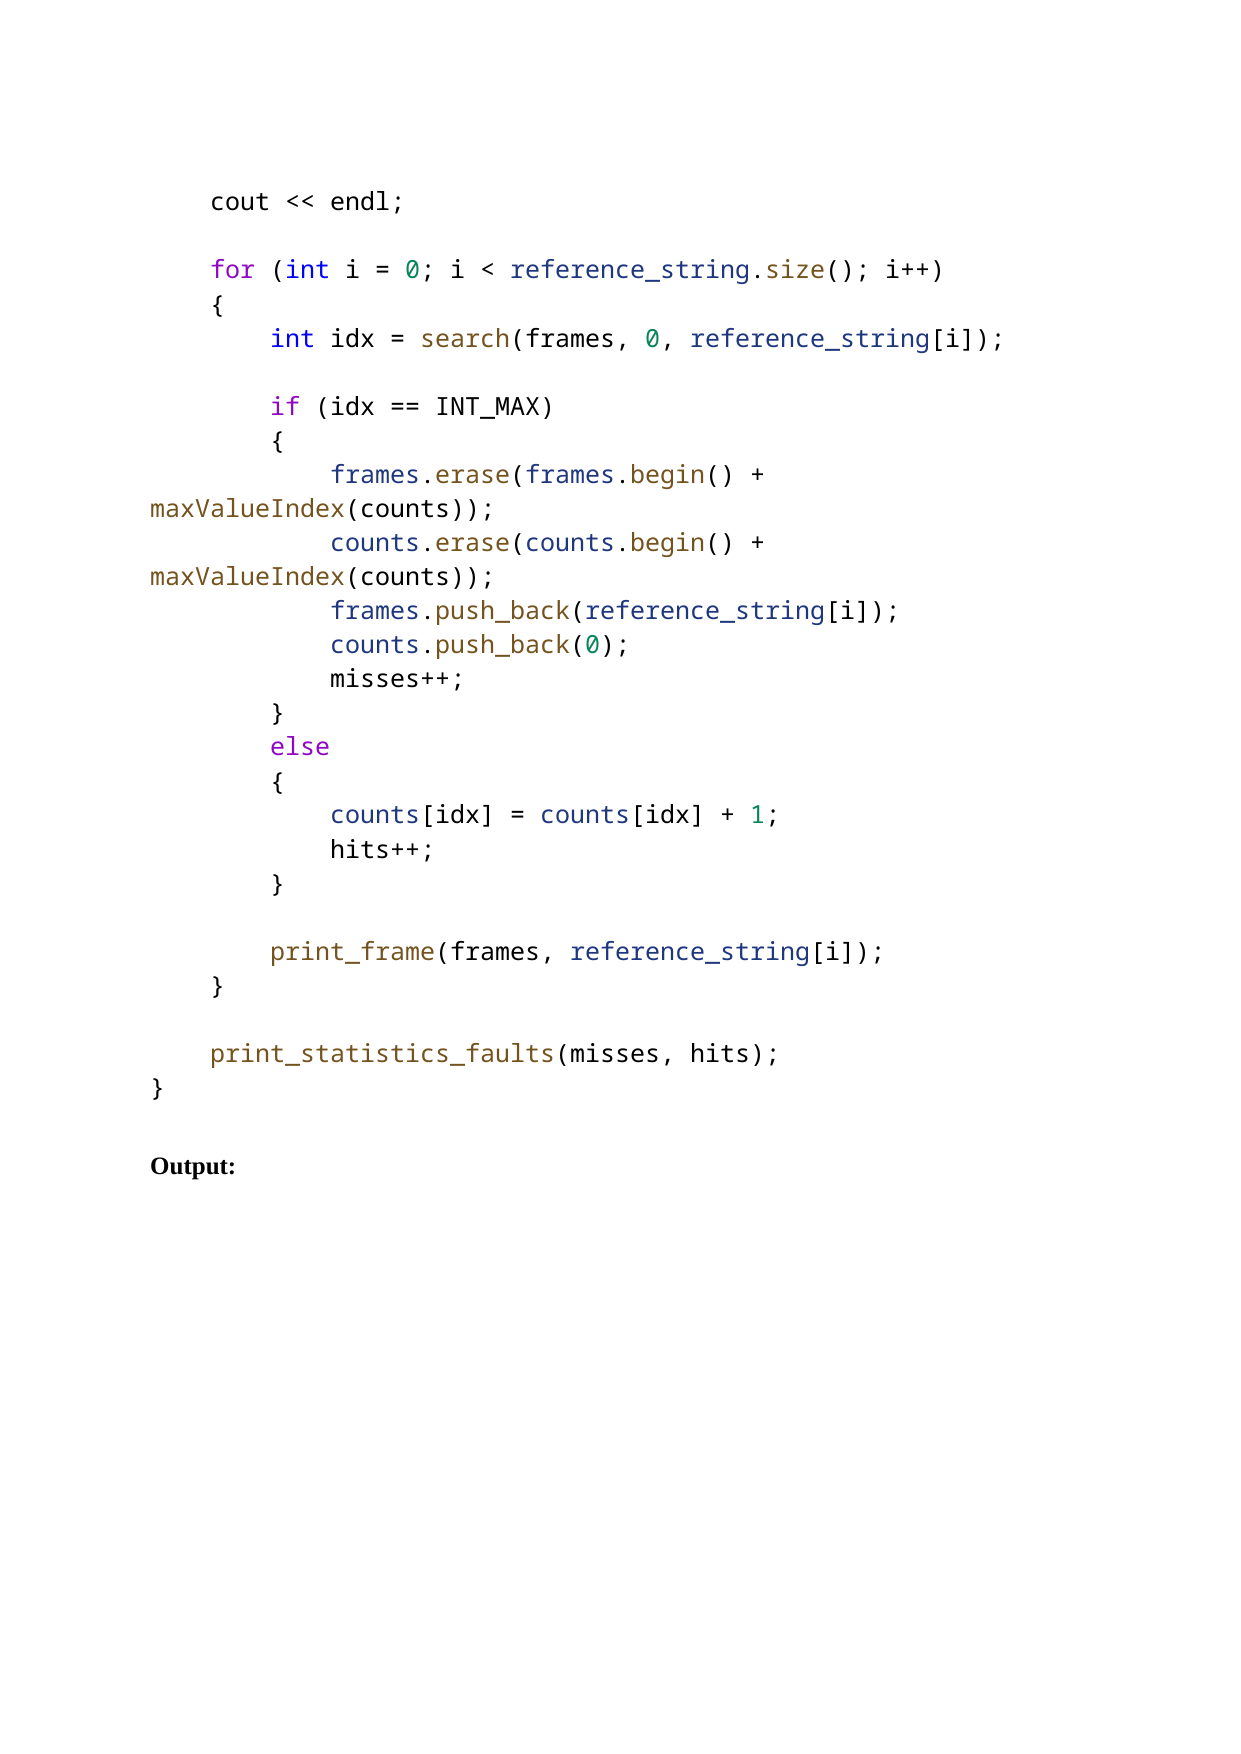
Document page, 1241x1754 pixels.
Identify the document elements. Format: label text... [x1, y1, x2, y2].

text } [150, 865, 1090, 899]
text int idx = search(frames, 0, reference_string[i]); [150, 320, 1090, 354]
text { [150, 286, 1090, 320]
text print_statistics_faults(misses, hits); [150, 1036, 1090, 1070]
text cout << endl; [150, 184, 1090, 218]
text counts.erase(counts.begin() + maxValueIndex(counts)); [150, 525, 1090, 593]
text frames.erase(frames.begin() + maxValueIndex(counts)); [150, 457, 1090, 525]
text } [150, 695, 1090, 729]
text for (int i = 0; i < reference_string.size(); i++) [150, 252, 1090, 286]
text else [150, 729, 1090, 763]
text if (idx == INT_MAX) [150, 388, 1090, 422]
text print_frame(frames, reference_string[i]); [150, 933, 1090, 967]
text { [150, 763, 1090, 797]
text frames.push_back(reference_string[i]); [150, 593, 1090, 627]
text counts.push_back(0); [150, 627, 1090, 661]
text misses++; [150, 661, 1090, 695]
text Output: [150, 1151, 1090, 1180]
text { [150, 422, 1090, 457]
text counts[idx] = counts[idx] + 1; [150, 797, 1090, 831]
text } [150, 967, 1090, 1002]
text hits++; [150, 831, 1090, 865]
text } [150, 1070, 1090, 1104]
